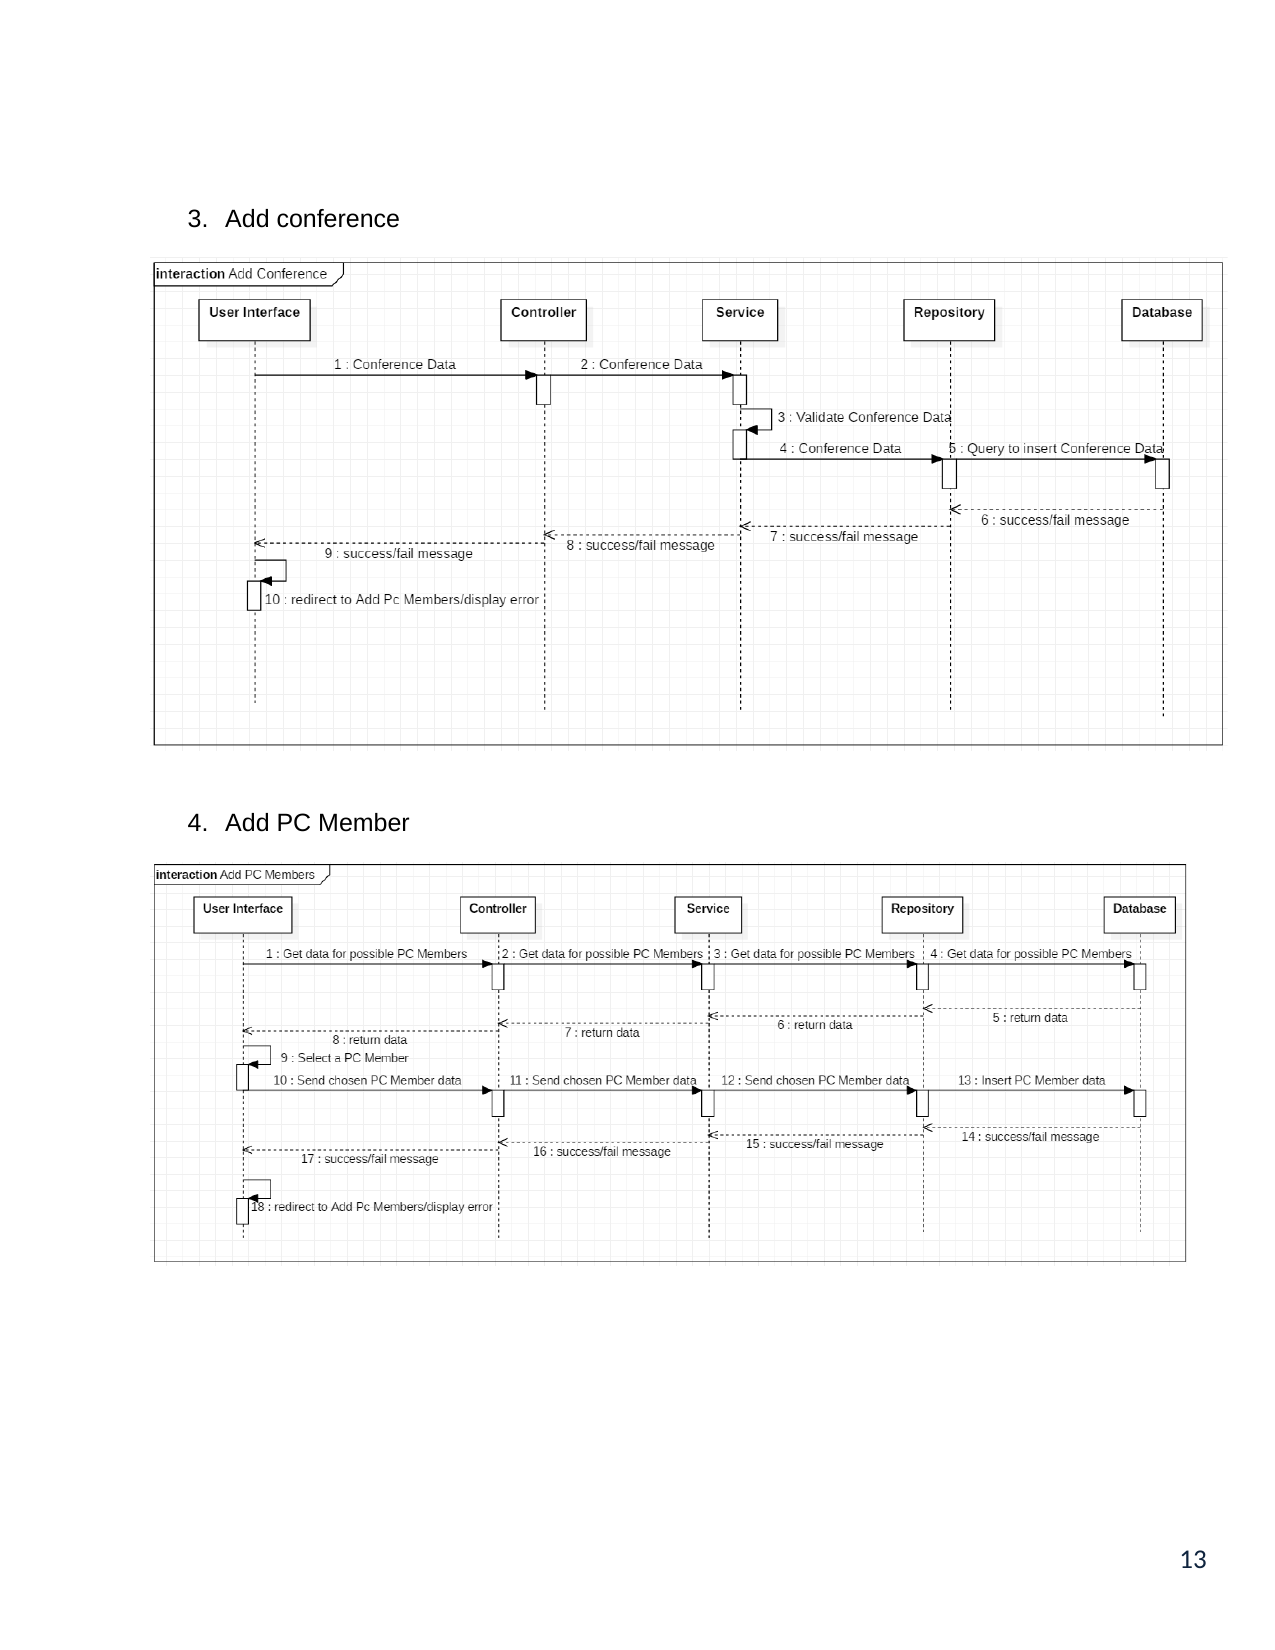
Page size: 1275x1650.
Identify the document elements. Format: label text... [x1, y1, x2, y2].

picture [150, 257, 1228, 751]
list Add PC Member [187, 808, 1125, 837]
picture [150, 862, 1187, 1266]
list Add conference [187, 204, 1125, 233]
